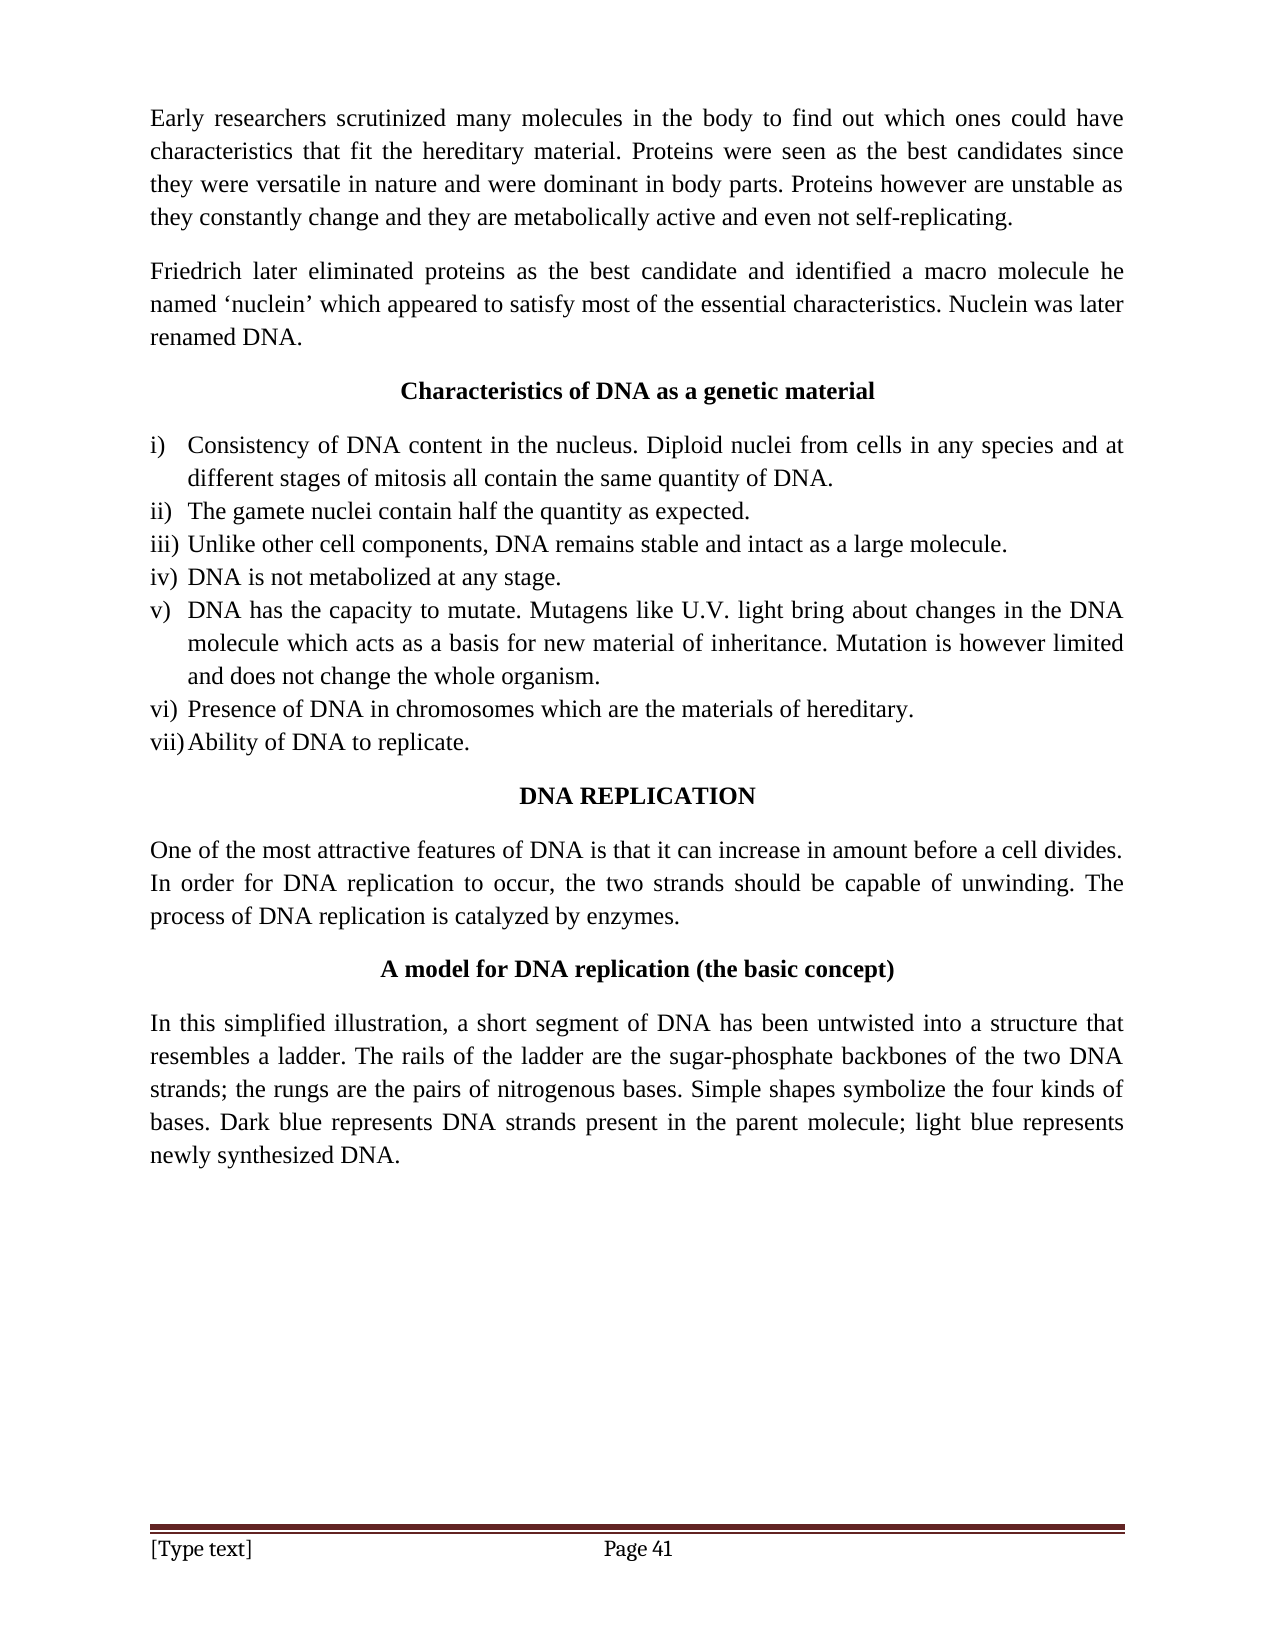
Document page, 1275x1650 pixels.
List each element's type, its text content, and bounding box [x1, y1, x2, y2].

list DNA has the capacity to mutate. Mutagens like U.V. light bring about changes in the DNA molecule which acts as a basis for new material of inheritance. Mutation is however limited and does not change the whole organism. [150, 595, 1125, 690]
list Unlike other cell components, DNA remains stable and intact as a large molecule. [150, 529, 1125, 558]
list Presence of DNA in chromosomes which are the materials of hereditary. [150, 694, 1125, 723]
list The gamete nuclei contain half the quantity as expected. [150, 496, 1125, 524]
text DNA REPLICATION [150, 781, 1125, 809]
text Friedrich later eliminated proteins as the best candidate and identified a macro molecule he named ‘nuclein’ which appeared to satisfy most of the essential characteristics. Nuclein was later renamed DNA. [150, 256, 1125, 351]
list Consistency of DNA content in the nucleus. Diploid nuclei from cells in any species and at different stages of mitosis all contain the same quantity of DNA. [150, 430, 1125, 492]
list Ability of DNA to replicate. [150, 727, 1125, 756]
text In this simplified illustration, a short segment of DNA has been untwisted into a structure that resembles a ladder. The rails of the ladder are the sugar-phosphate backbones of the two DNA strands; the rungs are the pairs of nitrogenous bases. Simple shapes symbolize the four kinds of bases. Dark blue represents DNA strands present in the parent molecule; light blue represents newly synthesized DNA. [150, 1008, 1125, 1169]
text Early researchers scrutinized many molecules in the body to find out which ones could have characteristics that fit the hereditary material. Proteins were seen as the best candidates since they were versatile in nature and were dominant in body parts. Proteins however are unstable as they constantly change and they are metabolically active and even not self-replicating. [150, 103, 1125, 231]
list DNA is not metabolized at any stage. [150, 562, 1125, 591]
text Characteristics of DNA as a genetic material [150, 376, 1125, 405]
text One of the most attractive features of DNA is that it can increase in amount before a cell divides. In order for DNA replication to occur, the two strands should be capable of unwinding. The process of DNA replication is catalyzed by enzymes. [150, 835, 1125, 929]
text A model for DNA replication (the basic concept) [150, 954, 1125, 983]
